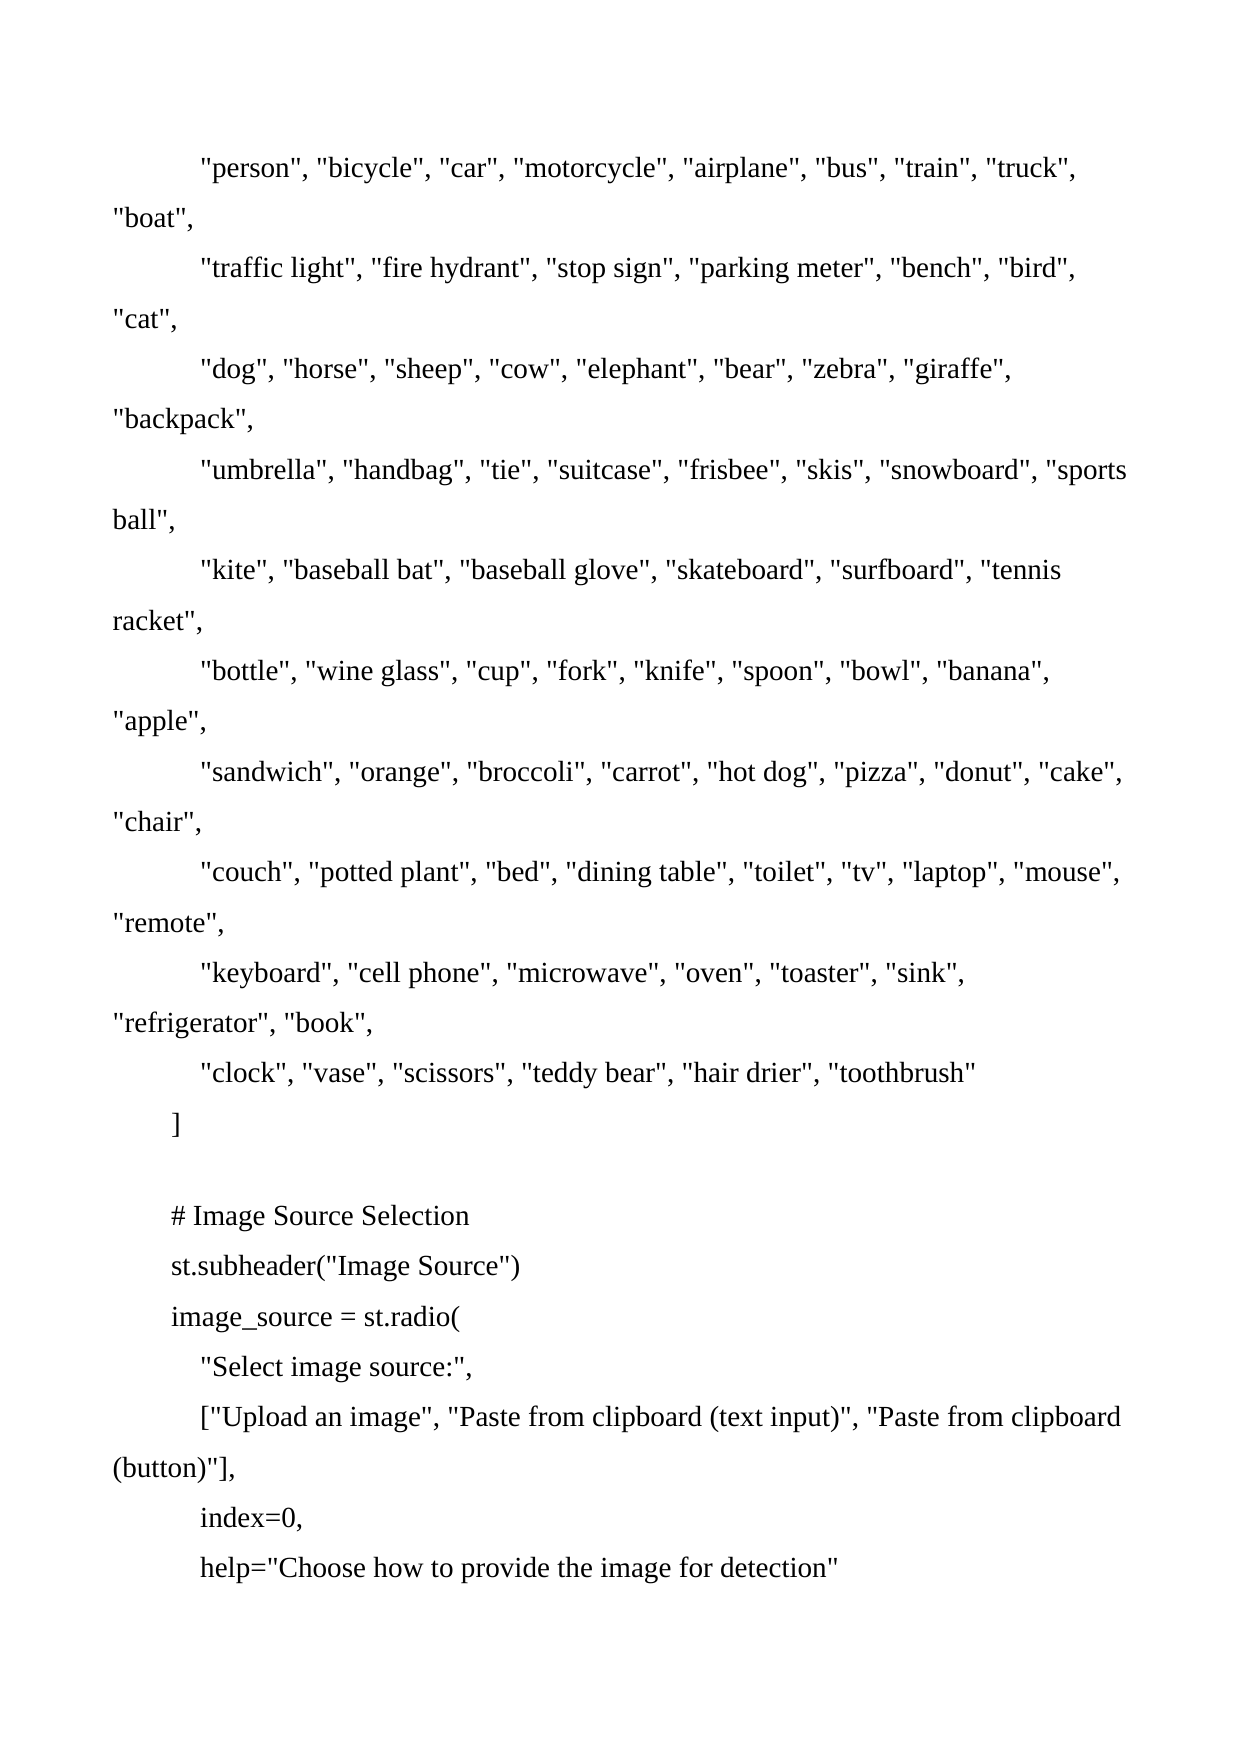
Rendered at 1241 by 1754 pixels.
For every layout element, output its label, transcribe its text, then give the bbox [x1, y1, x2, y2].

text "clock", "vase", "scissors", "teddy bear", "hair drier", "toothbrush" [112, 1056, 1128, 1089]
text "person", "bicycle", "car", "motorcycle", "airplane", "bus", "train", "truck", "boat", [112, 150, 1128, 234]
text index=0, [112, 1500, 1128, 1534]
text # Image Source Selection [112, 1198, 1128, 1232]
text "keyboard", "cell phone", "microwave", "oven", "toaster", "sink", "refrigerator", "book", [112, 955, 1128, 1039]
text ] [112, 1106, 1128, 1139]
text "bottle", "wine glass", "cup", "fork", "knife", "spoon", "bowl", "banana", "apple", [112, 653, 1128, 737]
text st.subheader("Image Source") [112, 1248, 1128, 1282]
text image_source = st.radio( [112, 1299, 1128, 1332]
text "umbrella", "handbag", "tie", "suitcase", "frisbee", "skis", "snowboard", "sports ball", [112, 452, 1128, 536]
text "sandwich", "orange", "broccoli", "carrot", "hot dog", "pizza", "donut", "cake", "chair", [112, 754, 1128, 838]
text "traffic light", "fire hydrant", "stop sign", "parking meter", "bench", "bird", "cat", [112, 251, 1128, 334]
text ["Upload an image", "Paste from clipboard (text input)", "Paste from clipboard (button)"], [112, 1399, 1128, 1483]
text "dog", "horse", "sheep", "cow", "elephant", "bear", "zebra", "giraffe", "backpack", [112, 351, 1128, 435]
text "kite", "baseball bat", "baseball glove", "skateboard", "surfboard", "tennis racket", [112, 552, 1128, 636]
text "couch", "potted plant", "bed", "dining table", "toilet", "tv", "laptop", "mouse", "remote", [112, 854, 1128, 938]
text "Select image source:", [112, 1349, 1128, 1383]
text help="Choose how to provide the image for detection" [112, 1550, 1128, 1584]
